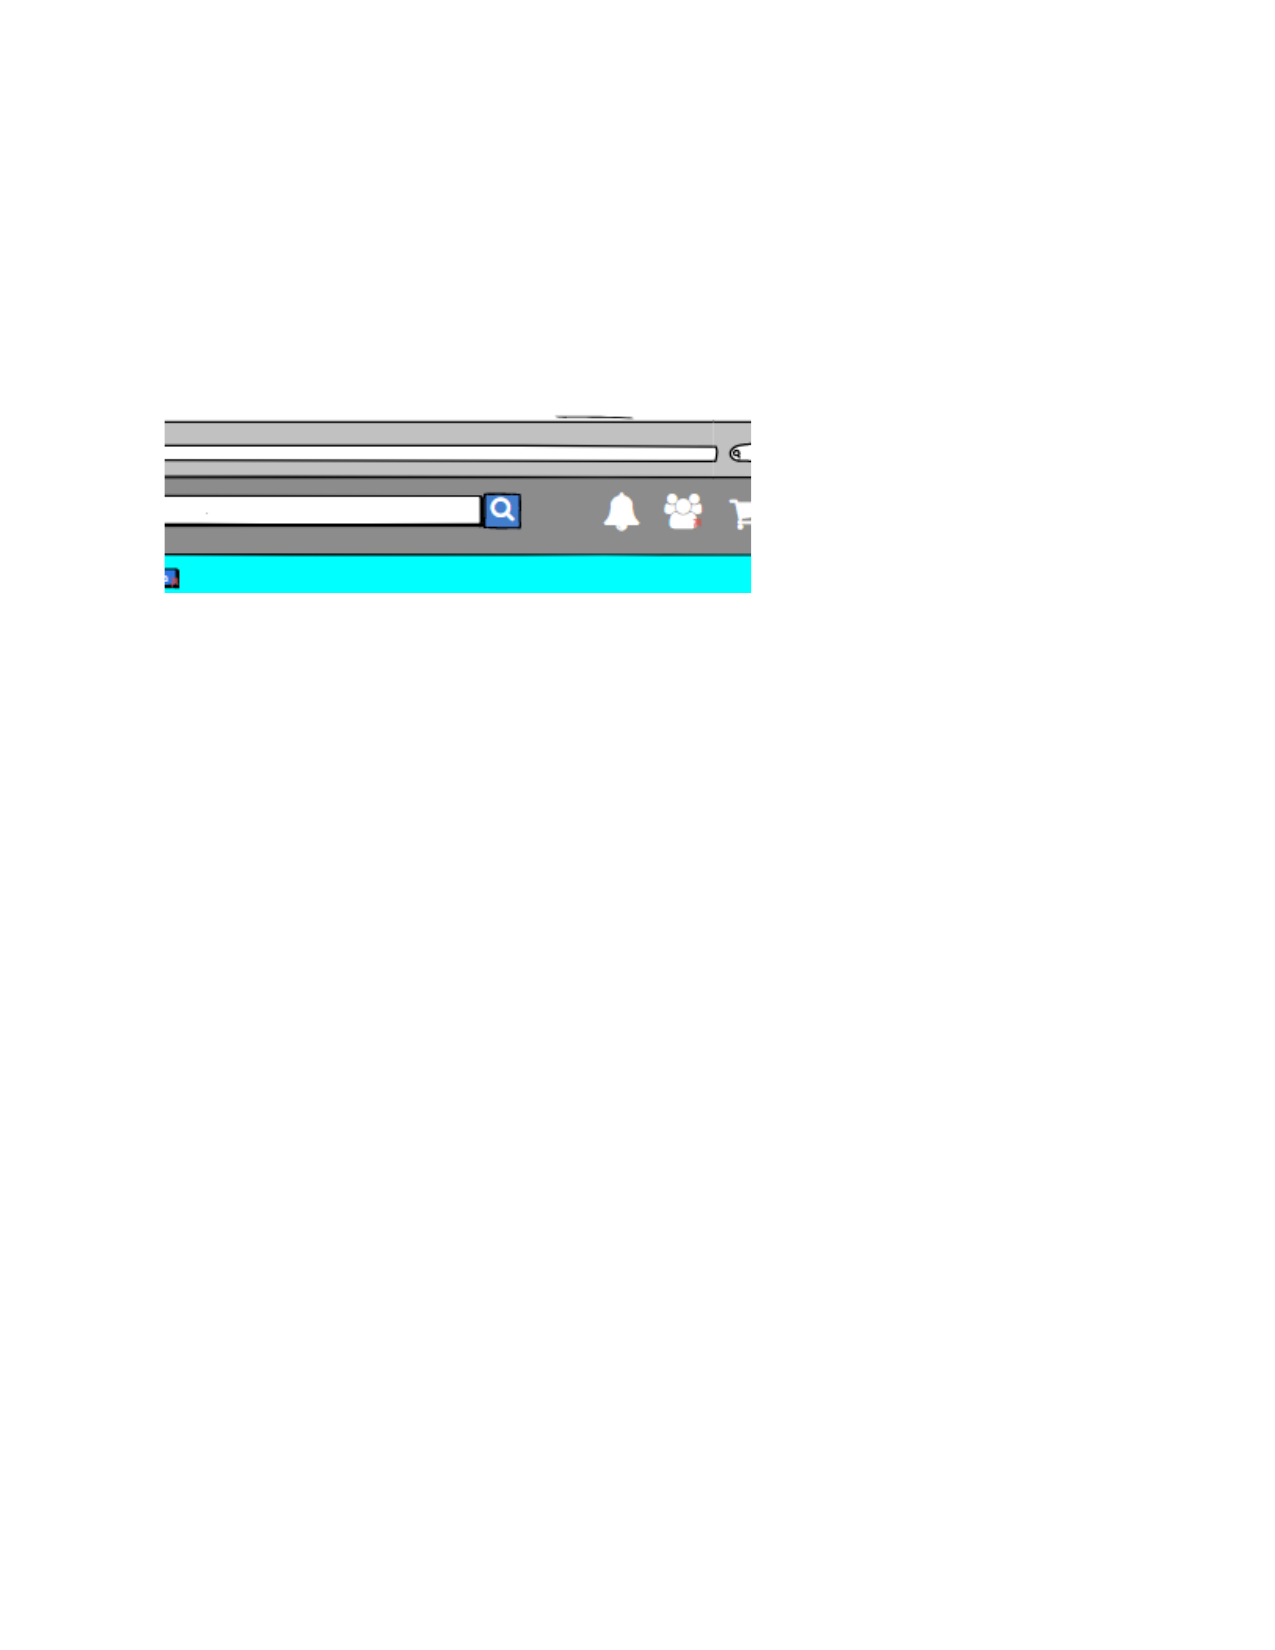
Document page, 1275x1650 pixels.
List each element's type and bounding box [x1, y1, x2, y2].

picture [164, 406, 752, 593]
